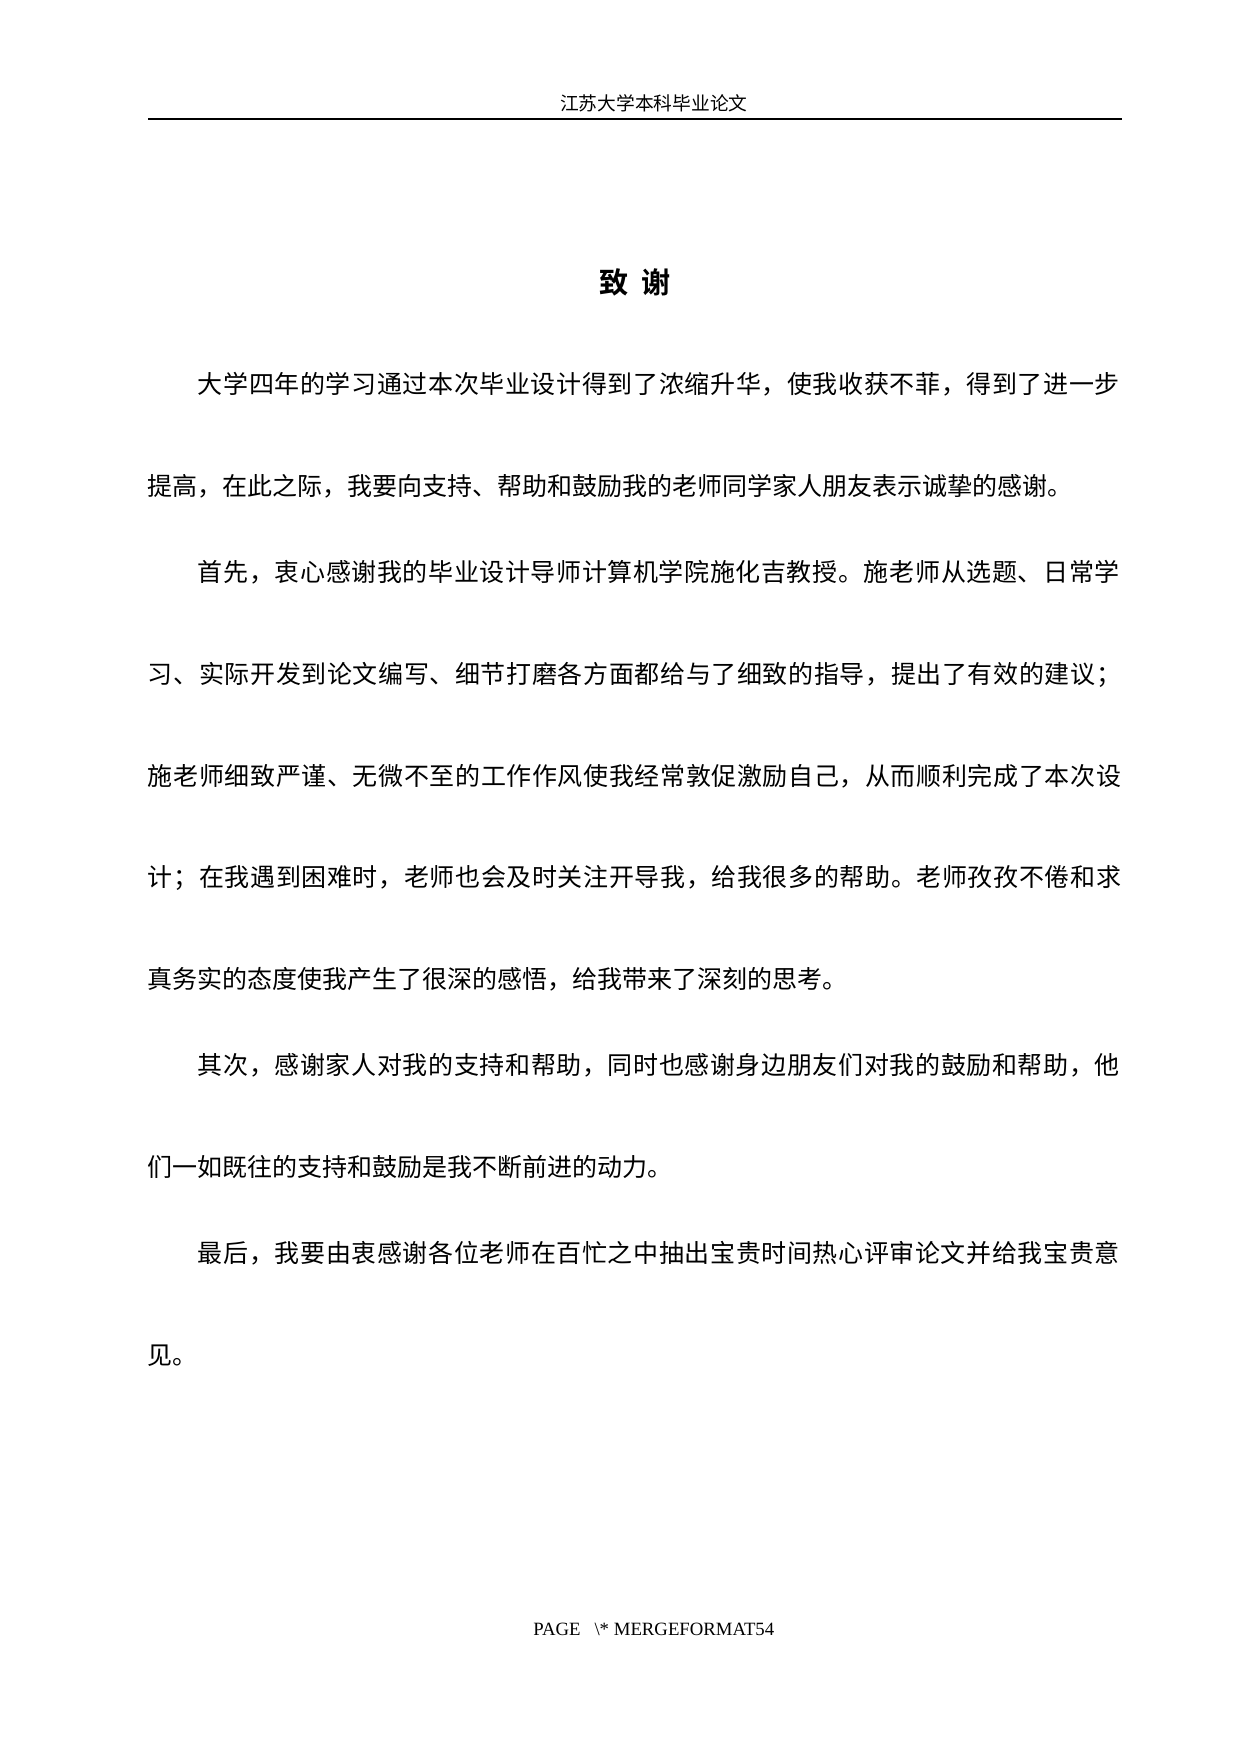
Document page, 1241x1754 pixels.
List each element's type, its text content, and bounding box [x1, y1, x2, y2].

text 最后，我要由衷感谢各位老师在百忙之中抽出宝贵时间热心评审论文并给我宝贵意见。 [148, 1218, 1122, 1388]
text 致 谢 [148, 247, 1122, 314]
text 首先，衷心感谢我的毕业设计导师计算机学院施化吉教授。施老师从选题、日常学习、实际开发到论文编写、细节打磨各方面都给与了细致的指导，提出了有效的建议；施老师细致严谨、无微不至的工作作风使我经常敦促激励自己，从而顺利完成了本次设计；在我遇到困难时，老师也会及时关注开导我，给我很多的帮助。老师孜孜不倦和求真务实的态度使我产生了很深的感悟，给我带来了深刻的思考。 [148, 536, 1122, 1012]
text 大学四年的学习通过本次毕业设计得到了浓缩升华，使我收获不菲，得到了进一步提高，在此之际，我要向支持、帮助和鼓励我的老师同学家人朋友表示诚挚的感谢。 [148, 348, 1122, 518]
text 其次，感谢家人对我的支持和帮助，同时也感谢身边朋友们对我的鼓励和帮助，他们一如既往的支持和鼓励是我不断前进的动力。 [148, 1030, 1122, 1200]
